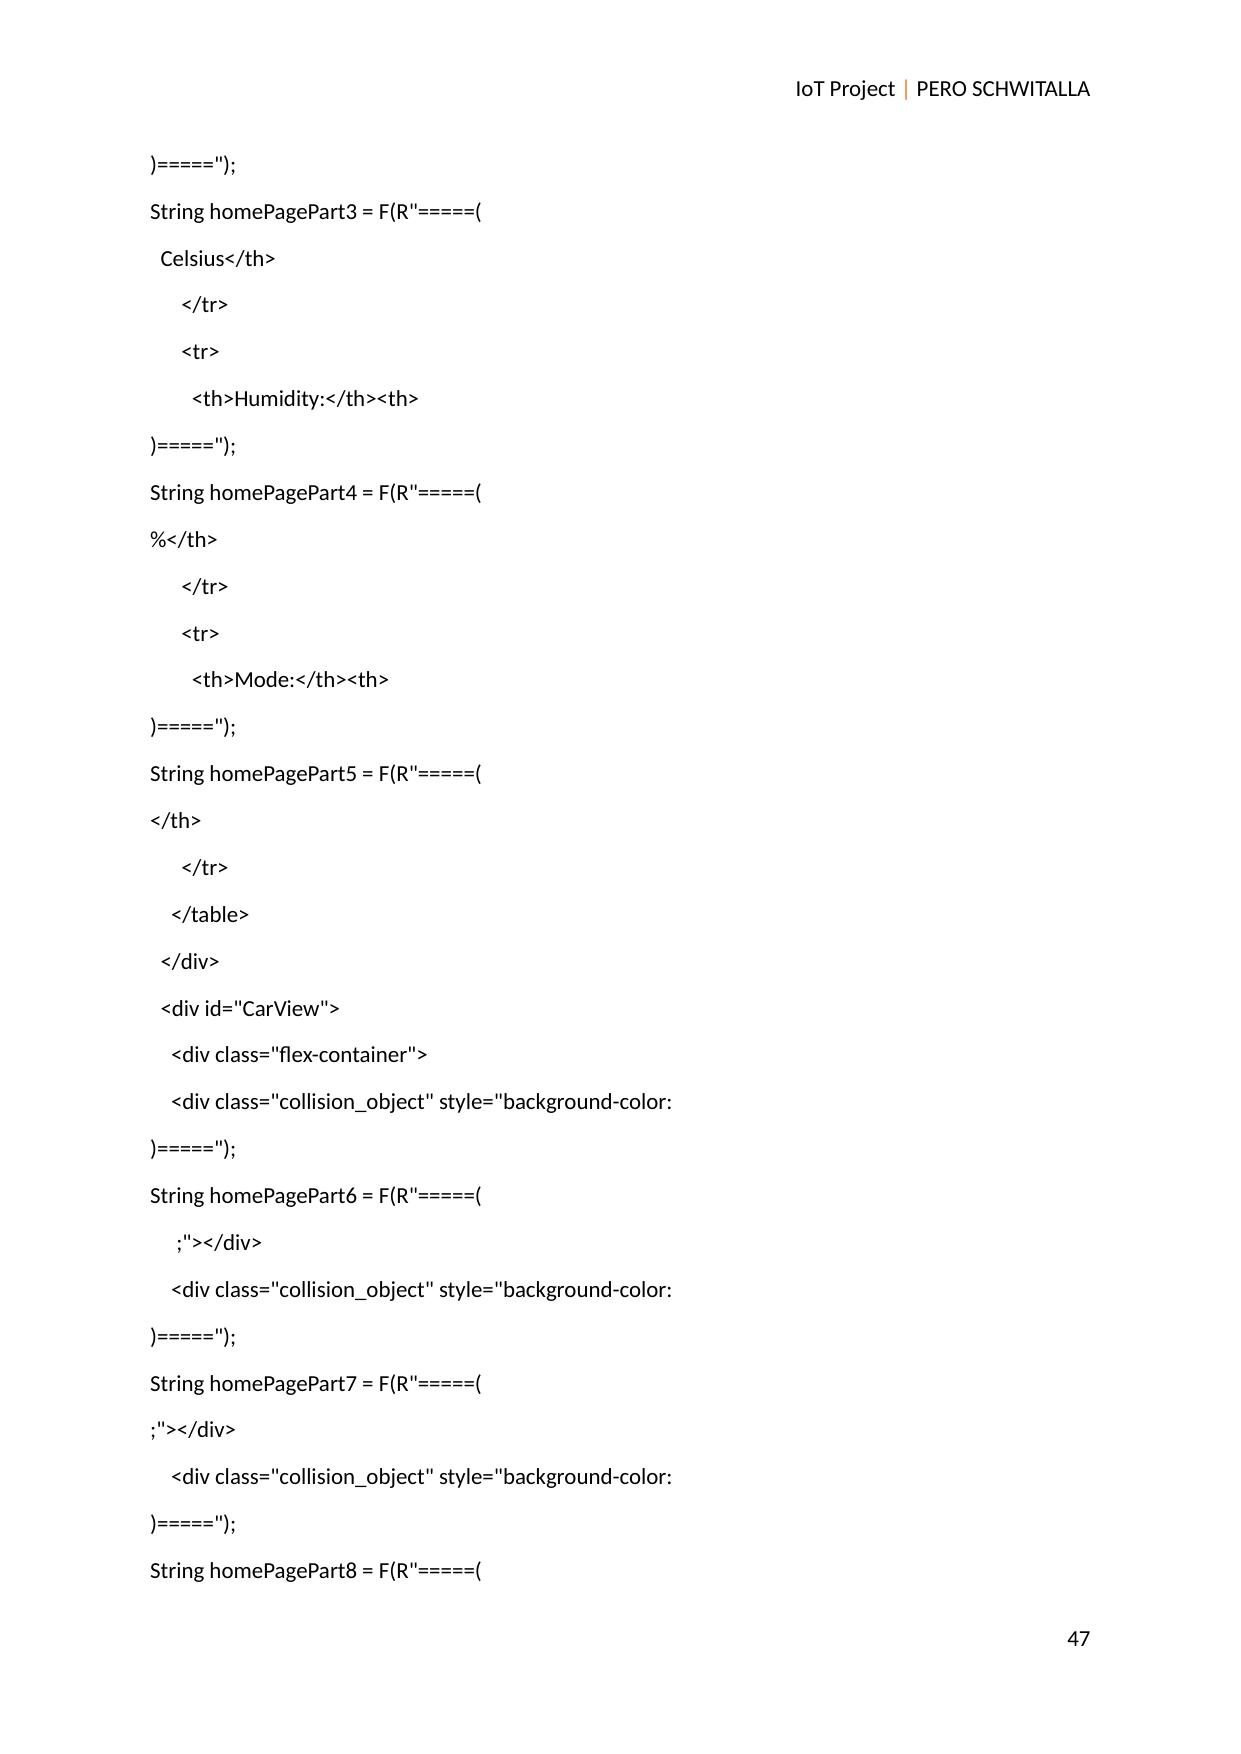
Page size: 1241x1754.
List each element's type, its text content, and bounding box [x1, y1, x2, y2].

text <th>Mode:</th><th> [150, 666, 1090, 694]
text <tr> [150, 337, 1090, 366]
text )====="); [150, 431, 1090, 459]
text ;"></div> [150, 1228, 1090, 1256]
text <div class="collision_object" style="background-color: [150, 1462, 1090, 1491]
text <div class="collision_object" style="background-color: [150, 1275, 1090, 1303]
text String homePagePart3 = F(R"=====( [150, 197, 1090, 225]
text <div id="CarView"> [150, 994, 1090, 1022]
text )====="); [150, 712, 1090, 741]
text <div class="flex-container"> [150, 1041, 1090, 1069]
text )====="); [150, 150, 1090, 178]
text <div class="collision_object" style="background-color: [150, 1087, 1090, 1116]
text )====="); [150, 1509, 1090, 1537]
text String homePagePart5 = F(R"=====( [150, 759, 1090, 787]
text String homePagePart8 = F(R"=====( [150, 1556, 1090, 1584]
text </table> [150, 900, 1090, 928]
text )====="); [150, 1322, 1090, 1350]
text </tr> [150, 291, 1090, 319]
text <tr> [150, 619, 1090, 647]
text String homePagePart6 = F(R"=====( [150, 1181, 1090, 1209]
text )====="); [150, 1134, 1090, 1162]
text </tr> [150, 572, 1090, 600]
text %</th> [150, 525, 1090, 553]
text </tr> [150, 853, 1090, 881]
text Celsius</th> [150, 244, 1090, 272]
text String homePagePart7 = F(R"=====( [150, 1369, 1090, 1397]
text String homePagePart4 = F(R"=====( [150, 478, 1090, 506]
text ;"></div> [150, 1416, 1090, 1444]
text </div> [150, 947, 1090, 975]
text </th> [150, 806, 1090, 834]
text <th>Humidity:</th><th> [150, 384, 1090, 412]
